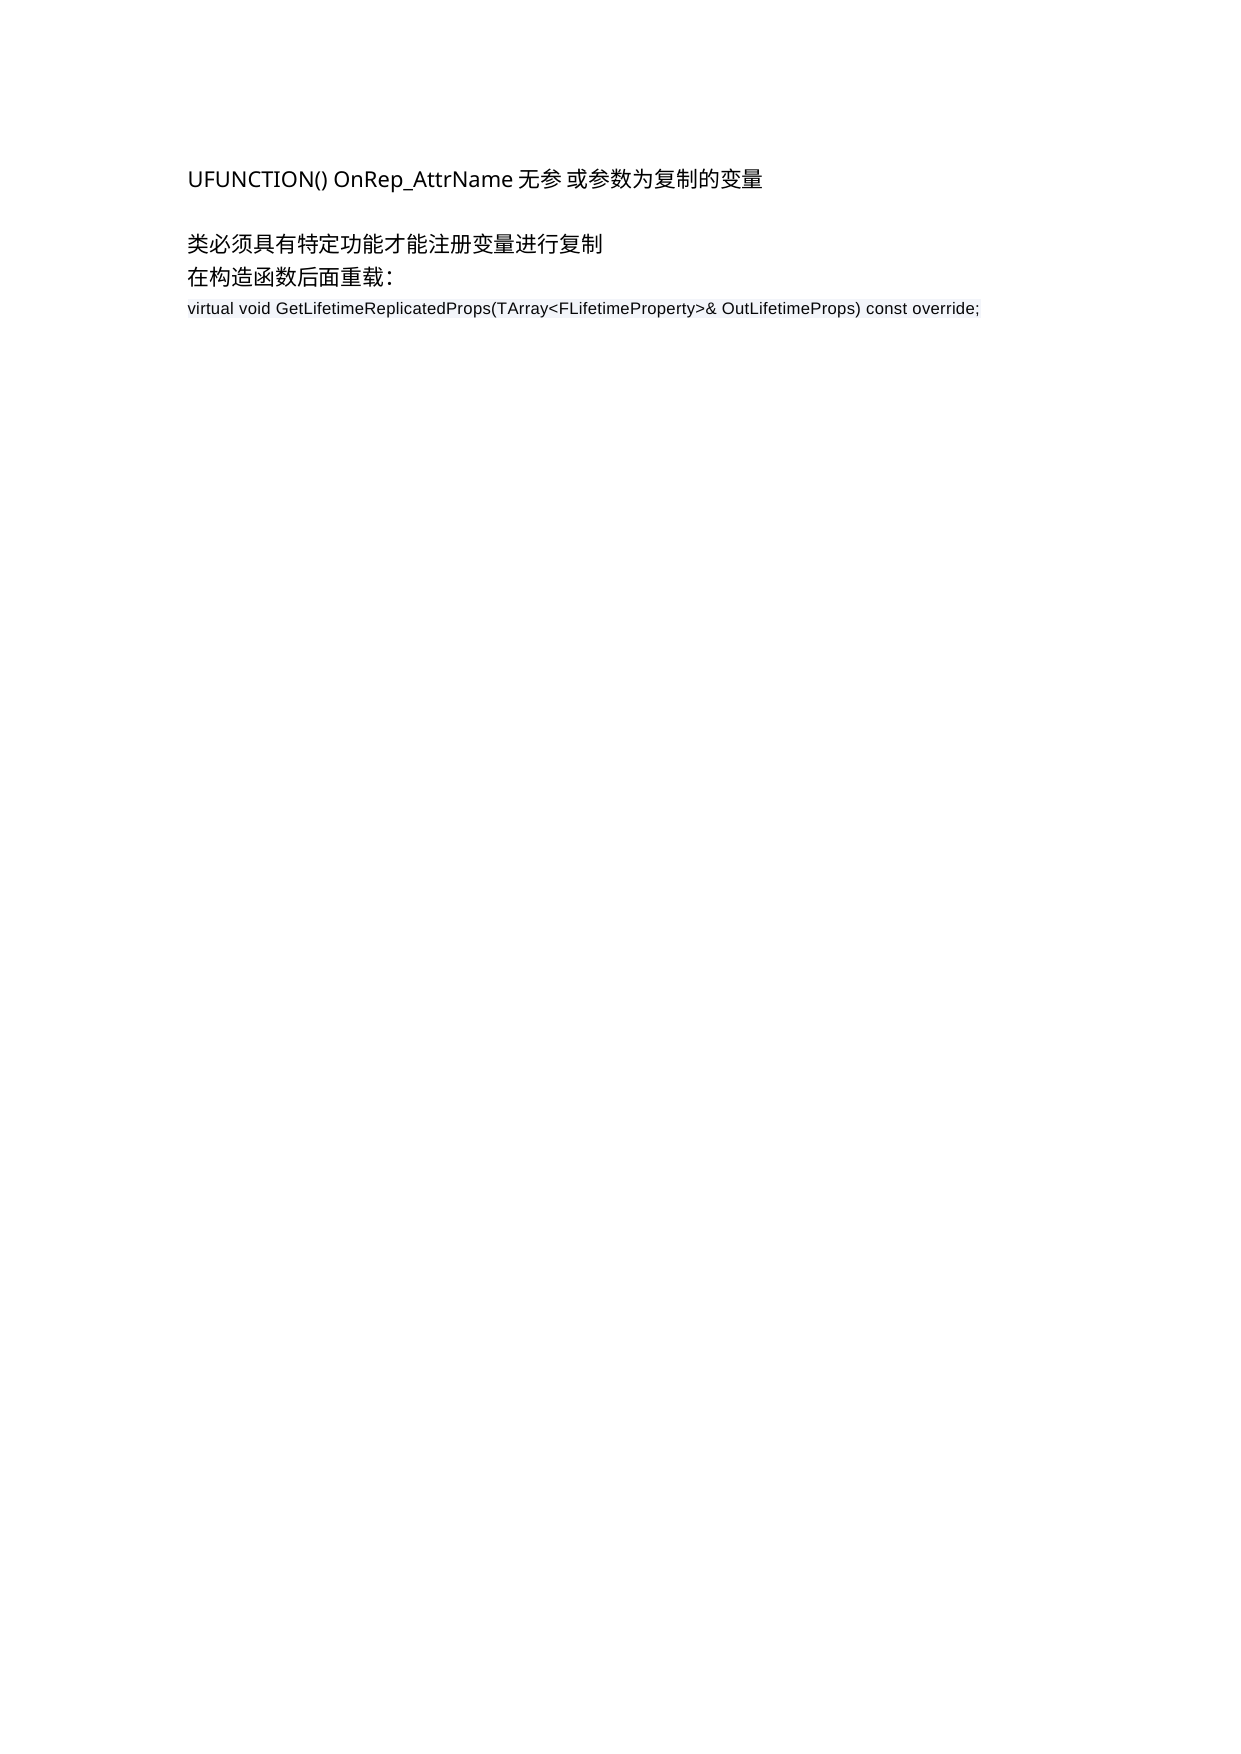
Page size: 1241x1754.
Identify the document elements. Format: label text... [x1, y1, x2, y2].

text 类必须具有特定功能才能注册变量进行复制 [187, 227, 1053, 259]
text 在构造函数后面重载： [187, 259, 1053, 292]
text UFUNCTION() OnRep_AttrName无参 或参数为复制的变量 [187, 162, 1053, 194]
text virtual void GetLifetimeReplicatedProps(TArray<FLifetimeProperty>& OutLifetimeProps) const override; [187, 292, 1053, 324]
